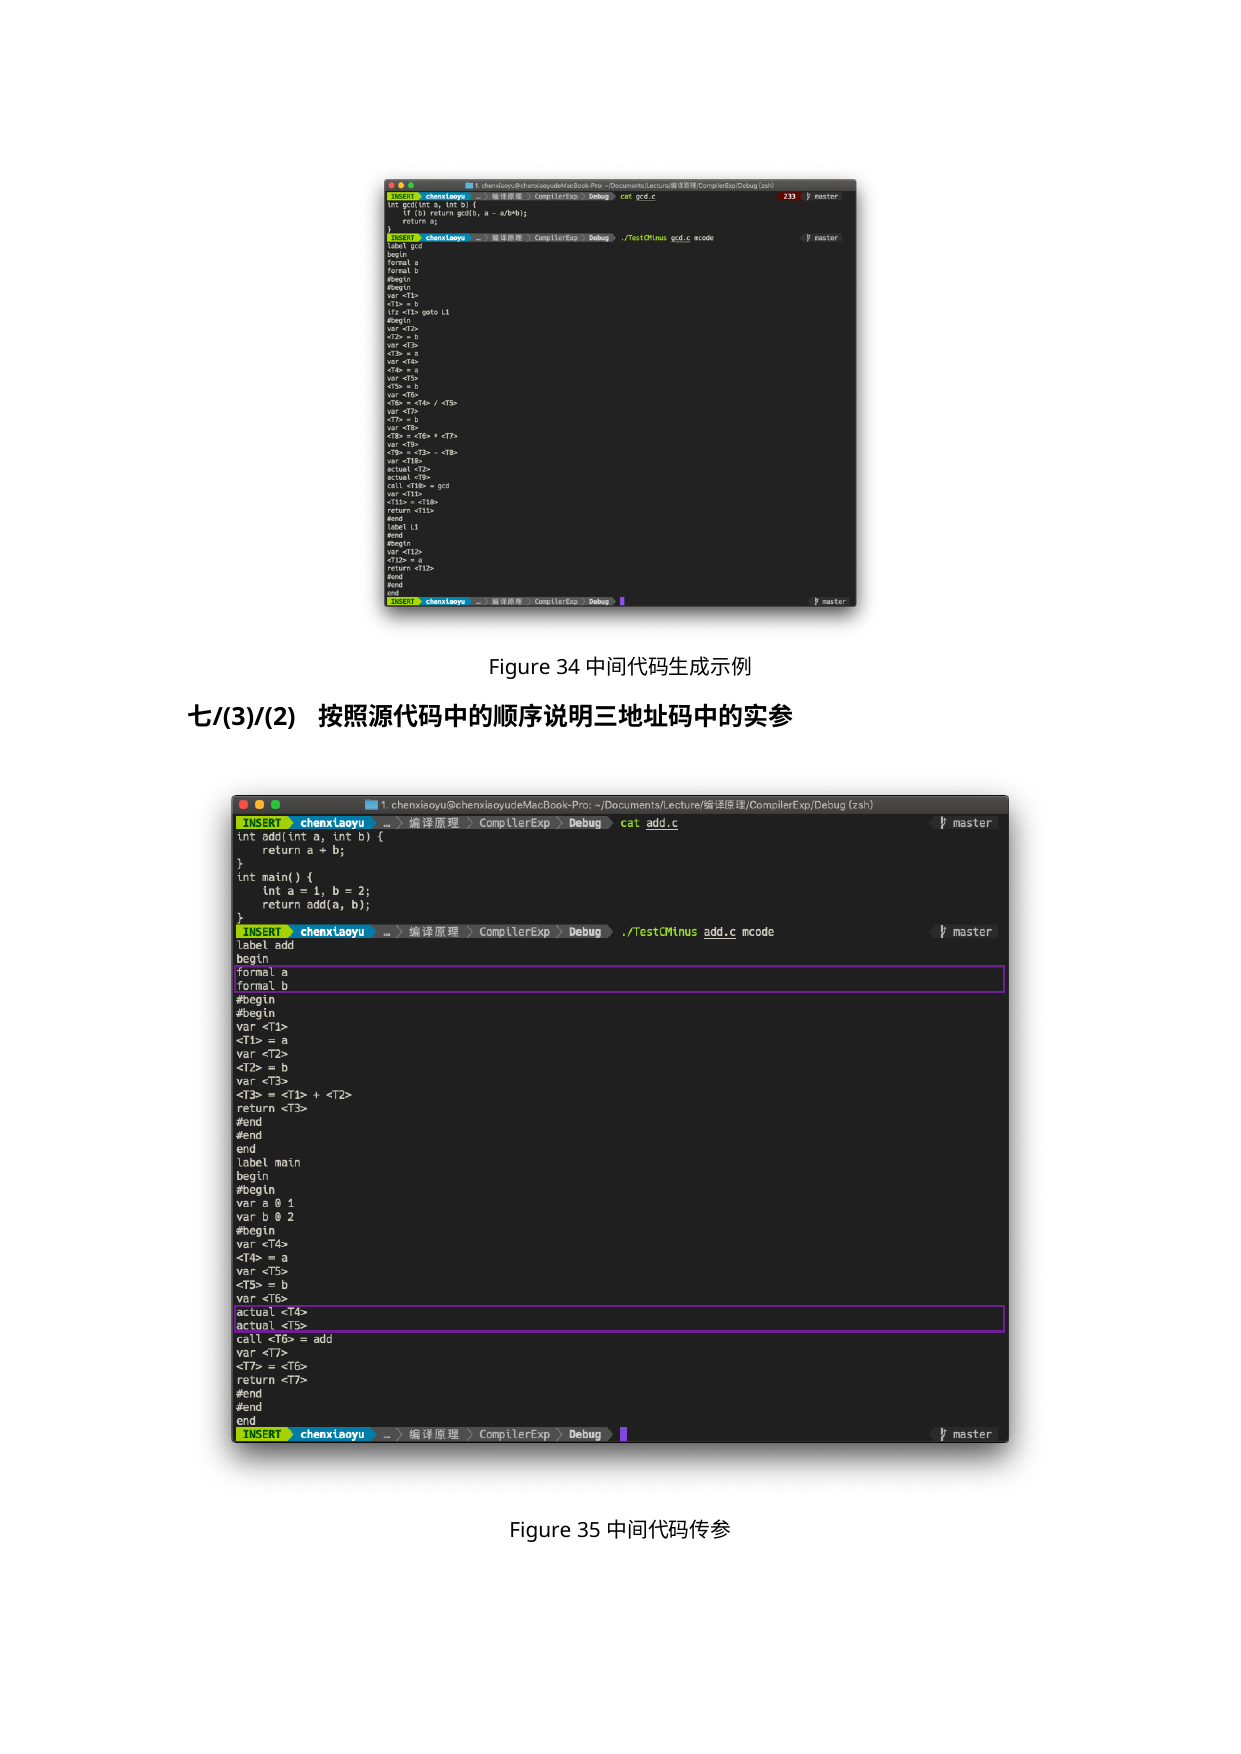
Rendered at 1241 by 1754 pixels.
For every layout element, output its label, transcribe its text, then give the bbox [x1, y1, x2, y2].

picture [187, 765, 1053, 1501]
text 按照源代码中的顺序说明三地址码中的实参 [187, 682, 1053, 747]
text Figure 35 中间代码传参 [187, 1513, 1053, 1545]
picture [357, 162, 883, 642]
text Figure 34 中间代码生成示例 [187, 649, 1053, 682]
